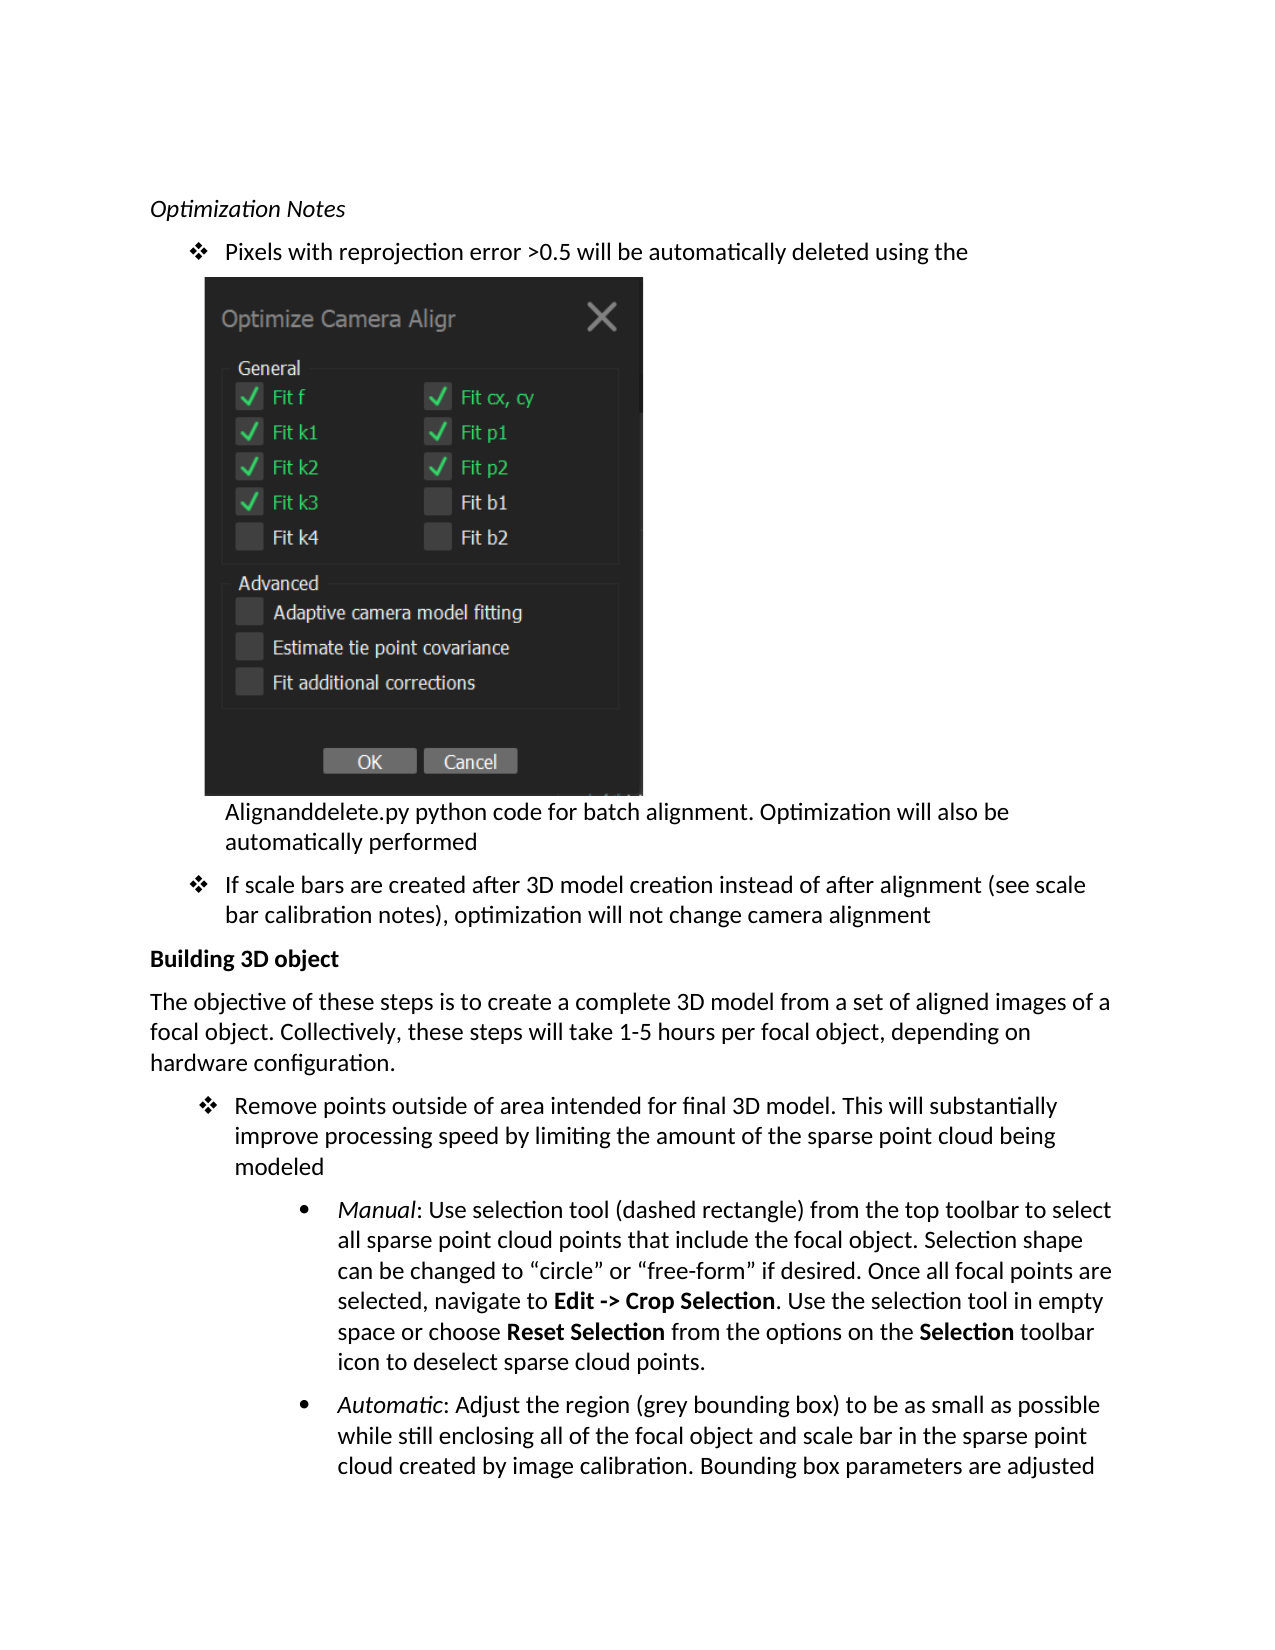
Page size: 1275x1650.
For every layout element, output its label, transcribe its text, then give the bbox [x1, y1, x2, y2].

picture [204, 277, 644, 796]
text Building 3D object [150, 943, 1125, 973]
list If scale bars are created after 3D model creation instead of after alignment (see scale bar calibration notes), optimization will not change camera alignment [187, 869, 1125, 930]
list Remove points outside of area intended for final 3D model. This will substantially improve processing speed by limiting the amount of the sparse point cloud being modeled [197, 1090, 1125, 1181]
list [300, 1389, 1125, 1481]
list Manual: Use selection tool (dashed rectangle) from the top toolbar to select all sparse point cloud points that include the focal object. Selection shape can be changed to “circle” or “free-form” if desired. Once all focal points are selected, navigate to Edit -> Crop Selection. Use the selection tool in empty space or choose Reset Selection from the options on the Selection toolbar icon to deselect sparse cloud points. [300, 1194, 1125, 1377]
text Optimization Notes [150, 193, 1125, 223]
text The objective of these steps is to create a complete 3D model from a set of aligned images of a focal object. Collectively, these steps will take 1-5 hours per focal object, depending on hardware configuration. [150, 986, 1125, 1077]
